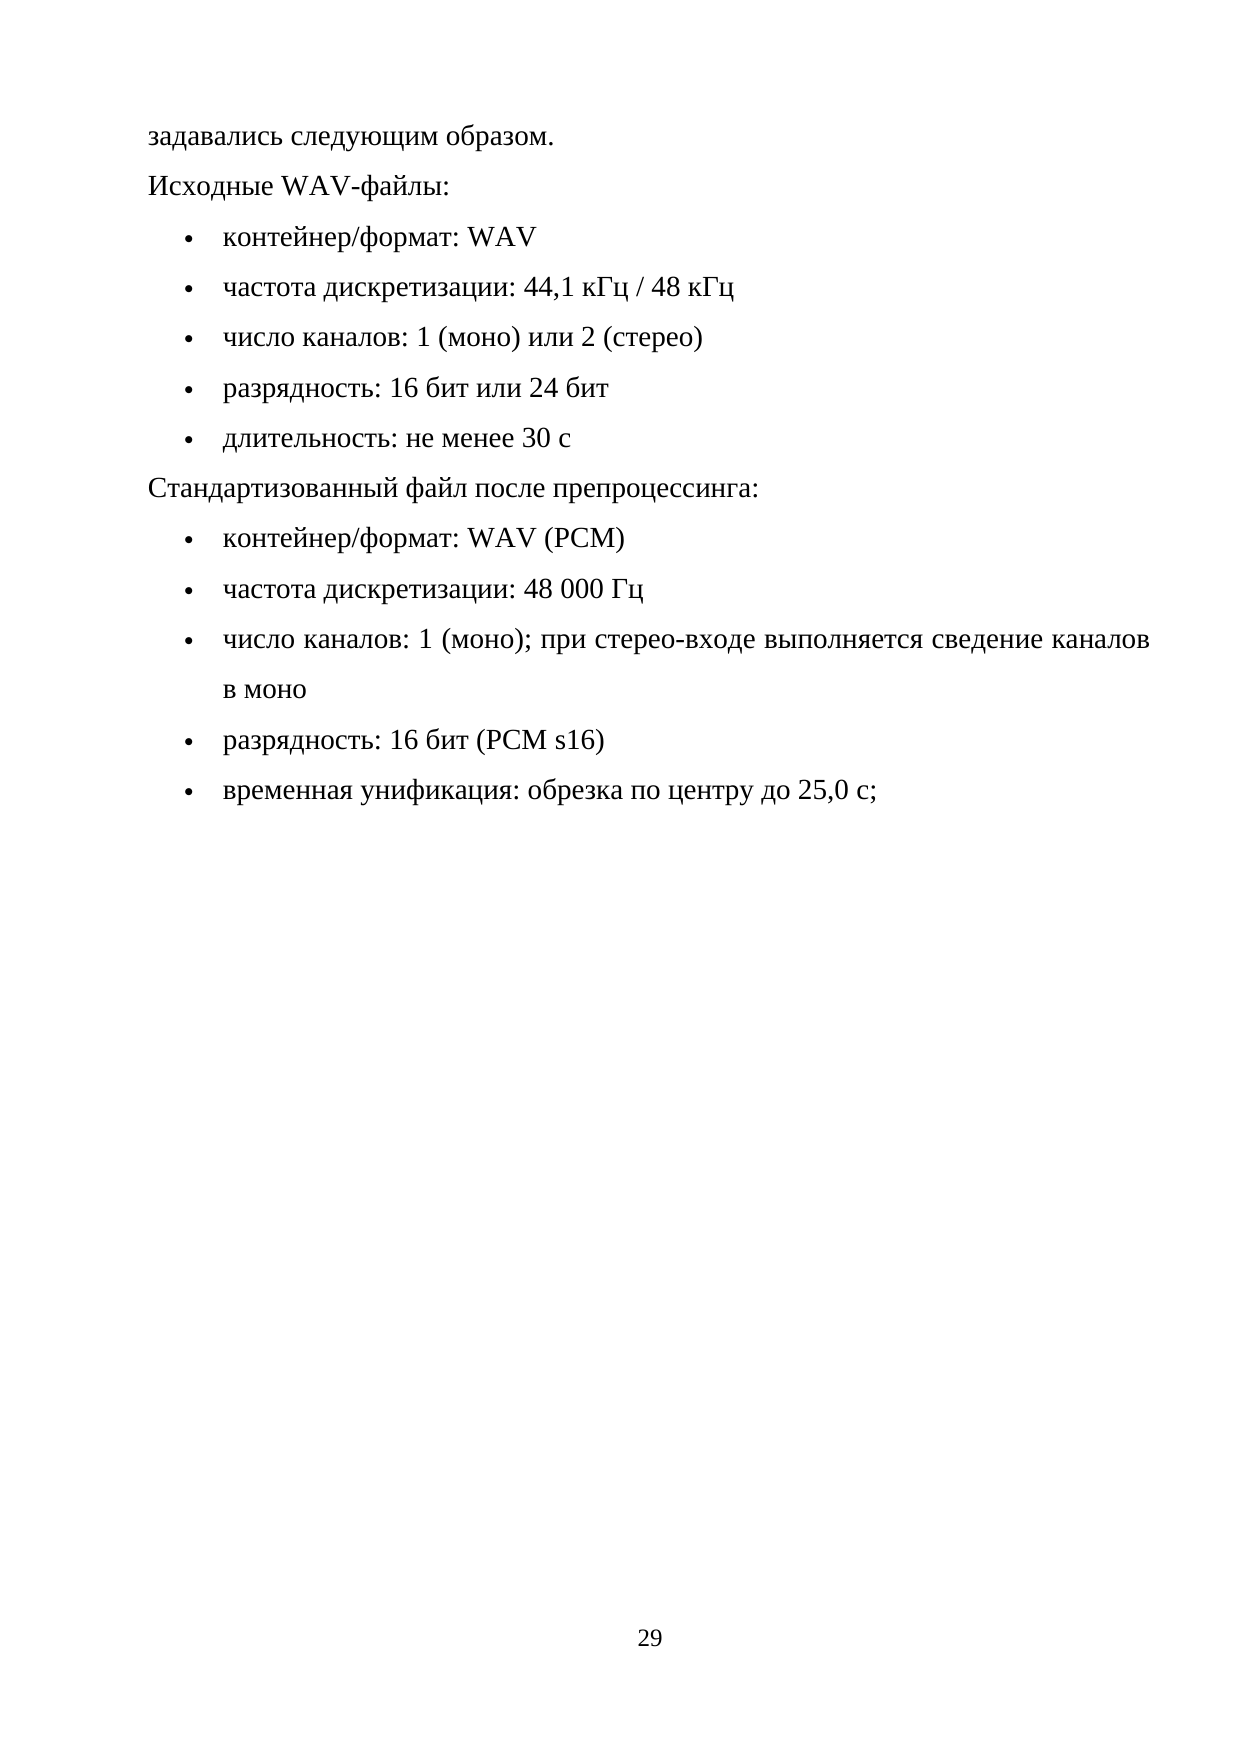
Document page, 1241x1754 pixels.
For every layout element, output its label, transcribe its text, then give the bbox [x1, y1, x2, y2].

list контейнер/формат: WAV [185, 219, 1152, 252]
list число каналов: 1 (моно); при стерео-входе выполняется сведение каналов в моно [185, 621, 1152, 705]
text Исходные WAV-файлы: [148, 168, 1152, 202]
list контейнер/формат: WAV (PCM) [185, 521, 1152, 554]
list частота дискретизации: 44,1 кГц / 48 кГц [185, 269, 1152, 303]
list число каналов: 1 (моно) или 2 (стерео) [185, 319, 1152, 353]
list временная унификация: обрезка по центру до 25,0 с; [185, 772, 1152, 806]
text Стандартизованный файл после препроцессинга: [148, 470, 1152, 504]
list разрядность: 16 бит (PCM s16) [185, 722, 1152, 755]
list частота дискретизации: 48 000 Гц [185, 571, 1152, 604]
list длительность: не менее 30 с [185, 420, 1152, 453]
list разрядность: 16 бит или 24 бит [185, 370, 1152, 403]
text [148, 118, 1152, 152]
